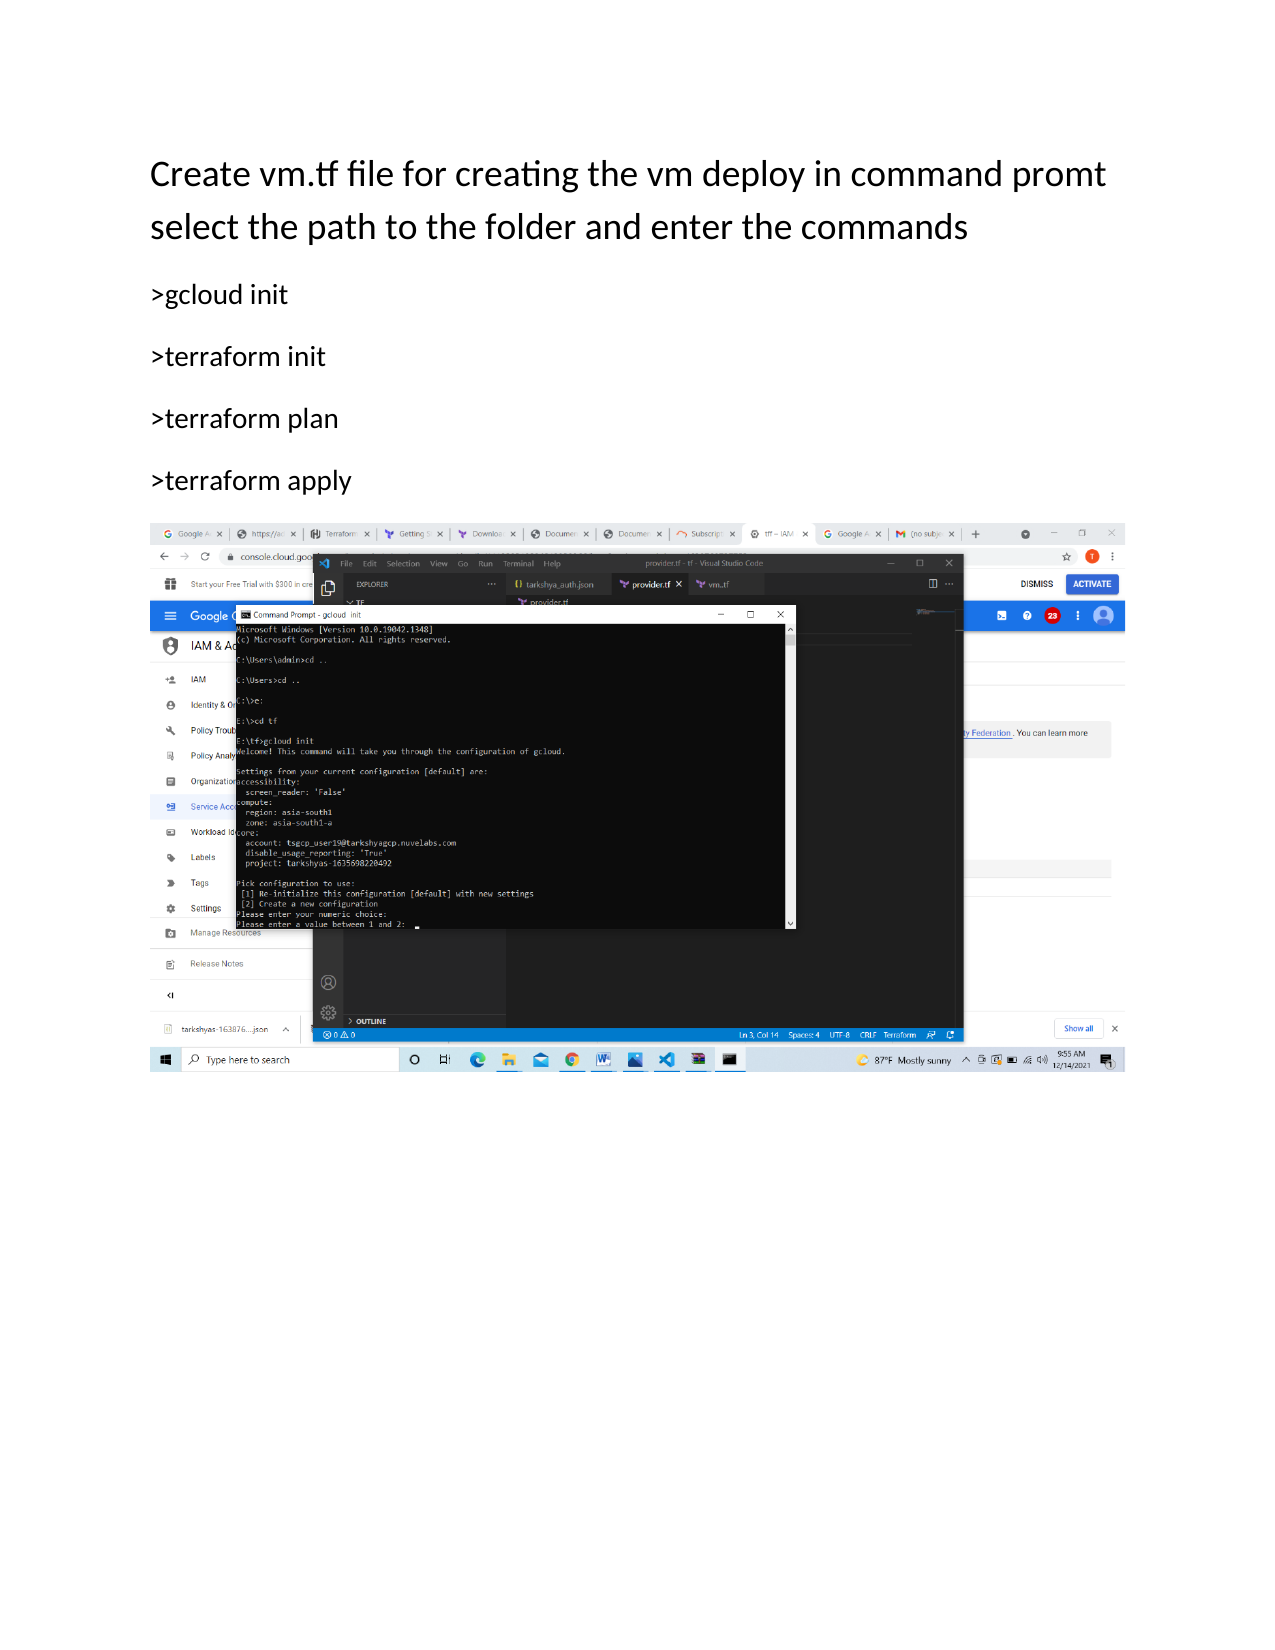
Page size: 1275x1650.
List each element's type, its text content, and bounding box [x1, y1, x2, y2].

text >terraform init [150, 338, 1125, 374]
text Create vm.tf file for creating the vm deploy in command promt select the path to the folder and enter the commands [150, 150, 1125, 248]
text >terraform apply [150, 462, 1125, 497]
text >gcloud init [150, 276, 1125, 312]
picture [150, 523, 1125, 1072]
text >terraform plan [150, 400, 1125, 435]
